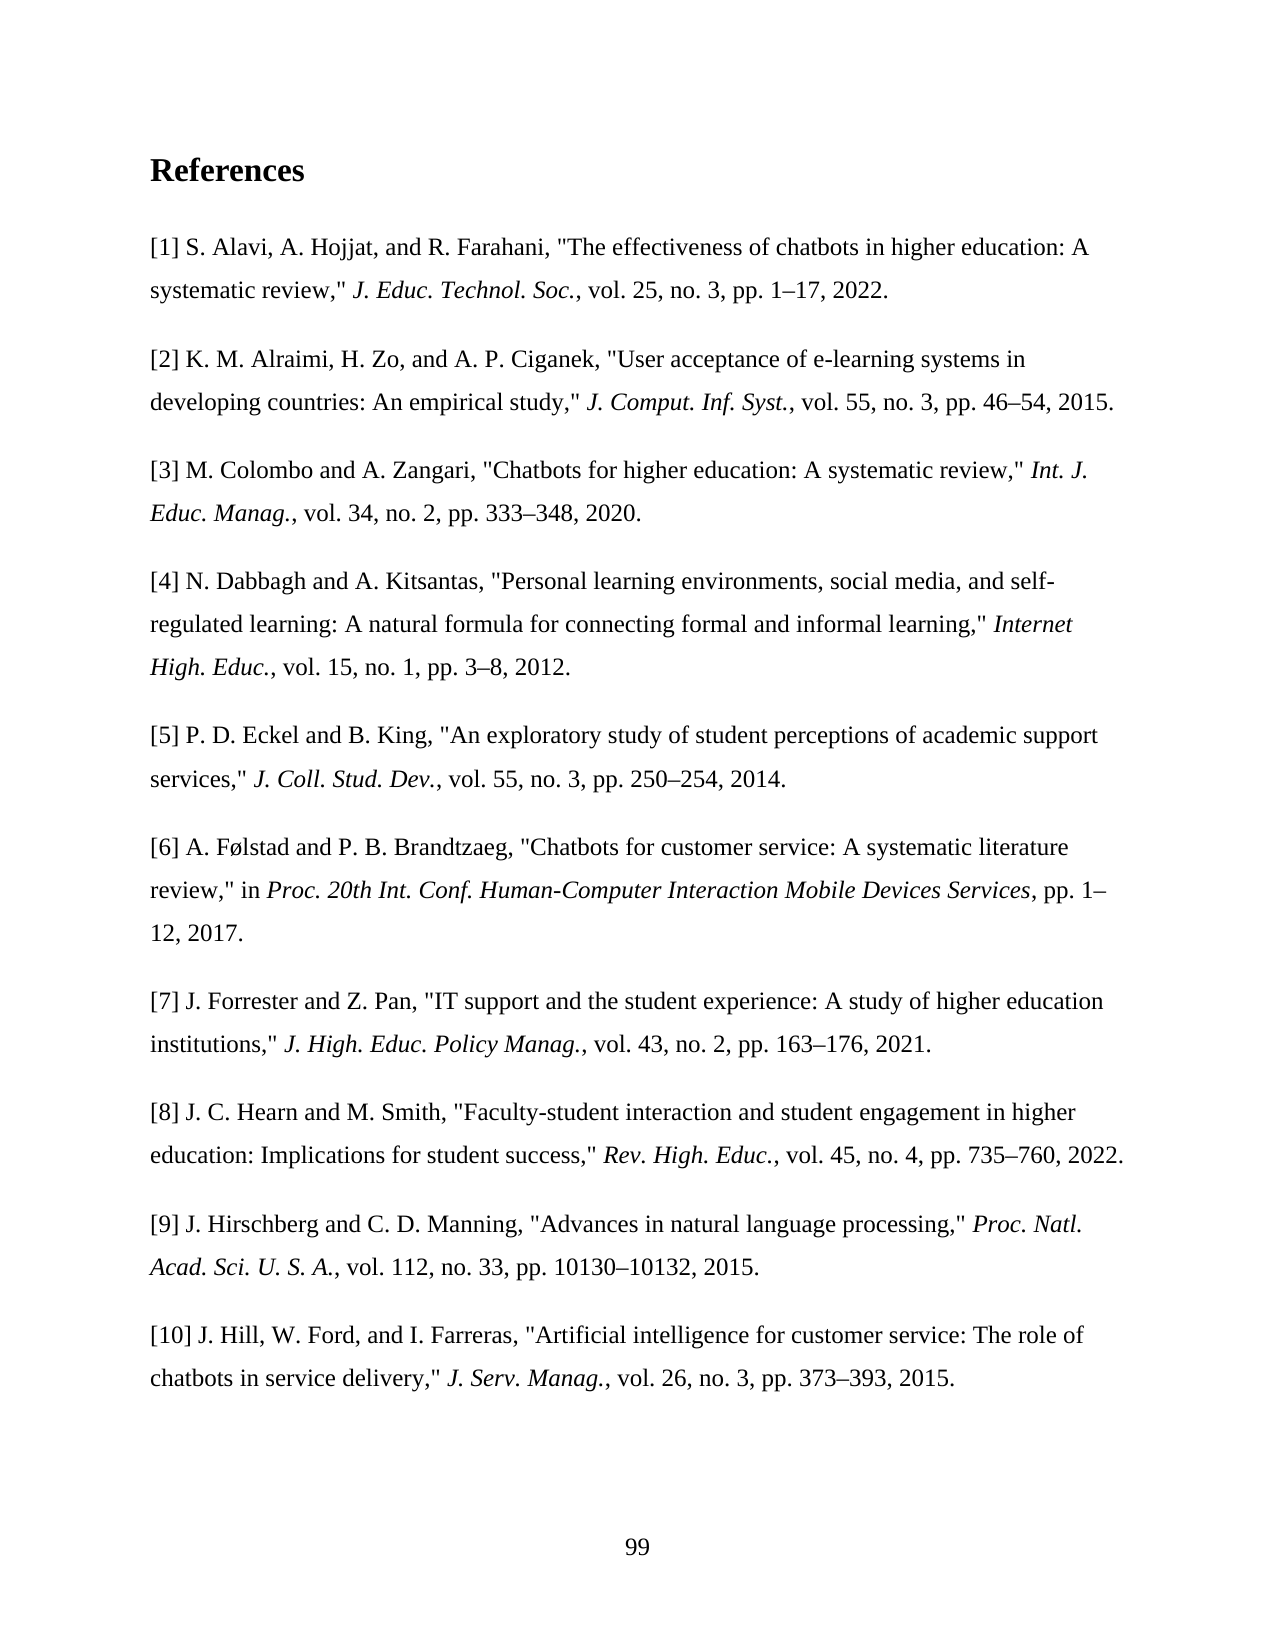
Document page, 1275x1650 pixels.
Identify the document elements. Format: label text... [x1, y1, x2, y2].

text [10] J. Hill, W. Ford, and I. Farreras, "Artificial intelligence for customer service: The role of chatbots in service delivery," J. Serv. Manag., vol. 26, no. 3, pp. 373–393, 2015. [150, 1320, 1125, 1392]
text [4] N. Dabbagh and A. Kitsantas, "Personal learning environments, social media, and self-regulated learning: A natural formula for connecting formal and informal learning," Internet High. Educ., vol. 15, no. 1, pp. 3–8, 2012. [150, 566, 1125, 681]
text [5] P. D. Eckel and B. King, "An exploratory study of student perceptions of academic support services," J. Coll. Stud. Dev., vol. 55, no. 3, pp. 250–254, 2014. [150, 721, 1125, 792]
text [3] M. Colombo and A. Zangari, "Chatbots for higher education: A systematic review," Int. J. Educ. Manag., vol. 34, no. 2, pp. 333–348, 2020. [150, 455, 1125, 527]
text [6] A. Følstad and P. B. Brandtzaeg, "Chatbots for customer service: A systematic literature review," in Proc. 20th Int. Conf. Human-Computer Interaction Mobile Devices Services, pp. 1–12, 2017. [150, 832, 1125, 947]
subtitle References [150, 150, 1125, 188]
text [7] J. Forrester and Z. Pan, "IT support and the student experience: A study of higher education institutions," J. High. Educ. Policy Manag., vol. 43, no. 2, pp. 163–176, 2021. [150, 986, 1125, 1058]
text [8] J. C. Hearn and M. Smith, "Faculty-student interaction and student engagement in higher education: Implications for student success," Rev. High. Educ., vol. 45, no. 4, pp. 735–760, 2022. [150, 1097, 1125, 1169]
text [9] J. Hirschberg and C. D. Manning, "Advances in natural language processing," Proc. Natl. Acad. Sci. U. S. A., vol. 112, no. 33, pp. 10130–10132, 2015. [150, 1209, 1125, 1281]
text [1] S. Alavi, A. Hojjat, and R. Farahani, "The effectiveness of chatbots in higher education: A systematic review," J. Educ. Technol. Soc., vol. 25, no. 3, pp. 1–17, 2022. [150, 232, 1125, 304]
text [2] K. M. Alraimi, H. Zo, and A. P. Ciganek, "User acceptance of e-learning systems in developing countries: An empirical study," J. Comput. Inf. Syst., vol. 55, no. 3, pp. 46–54, 2015. [150, 344, 1125, 416]
